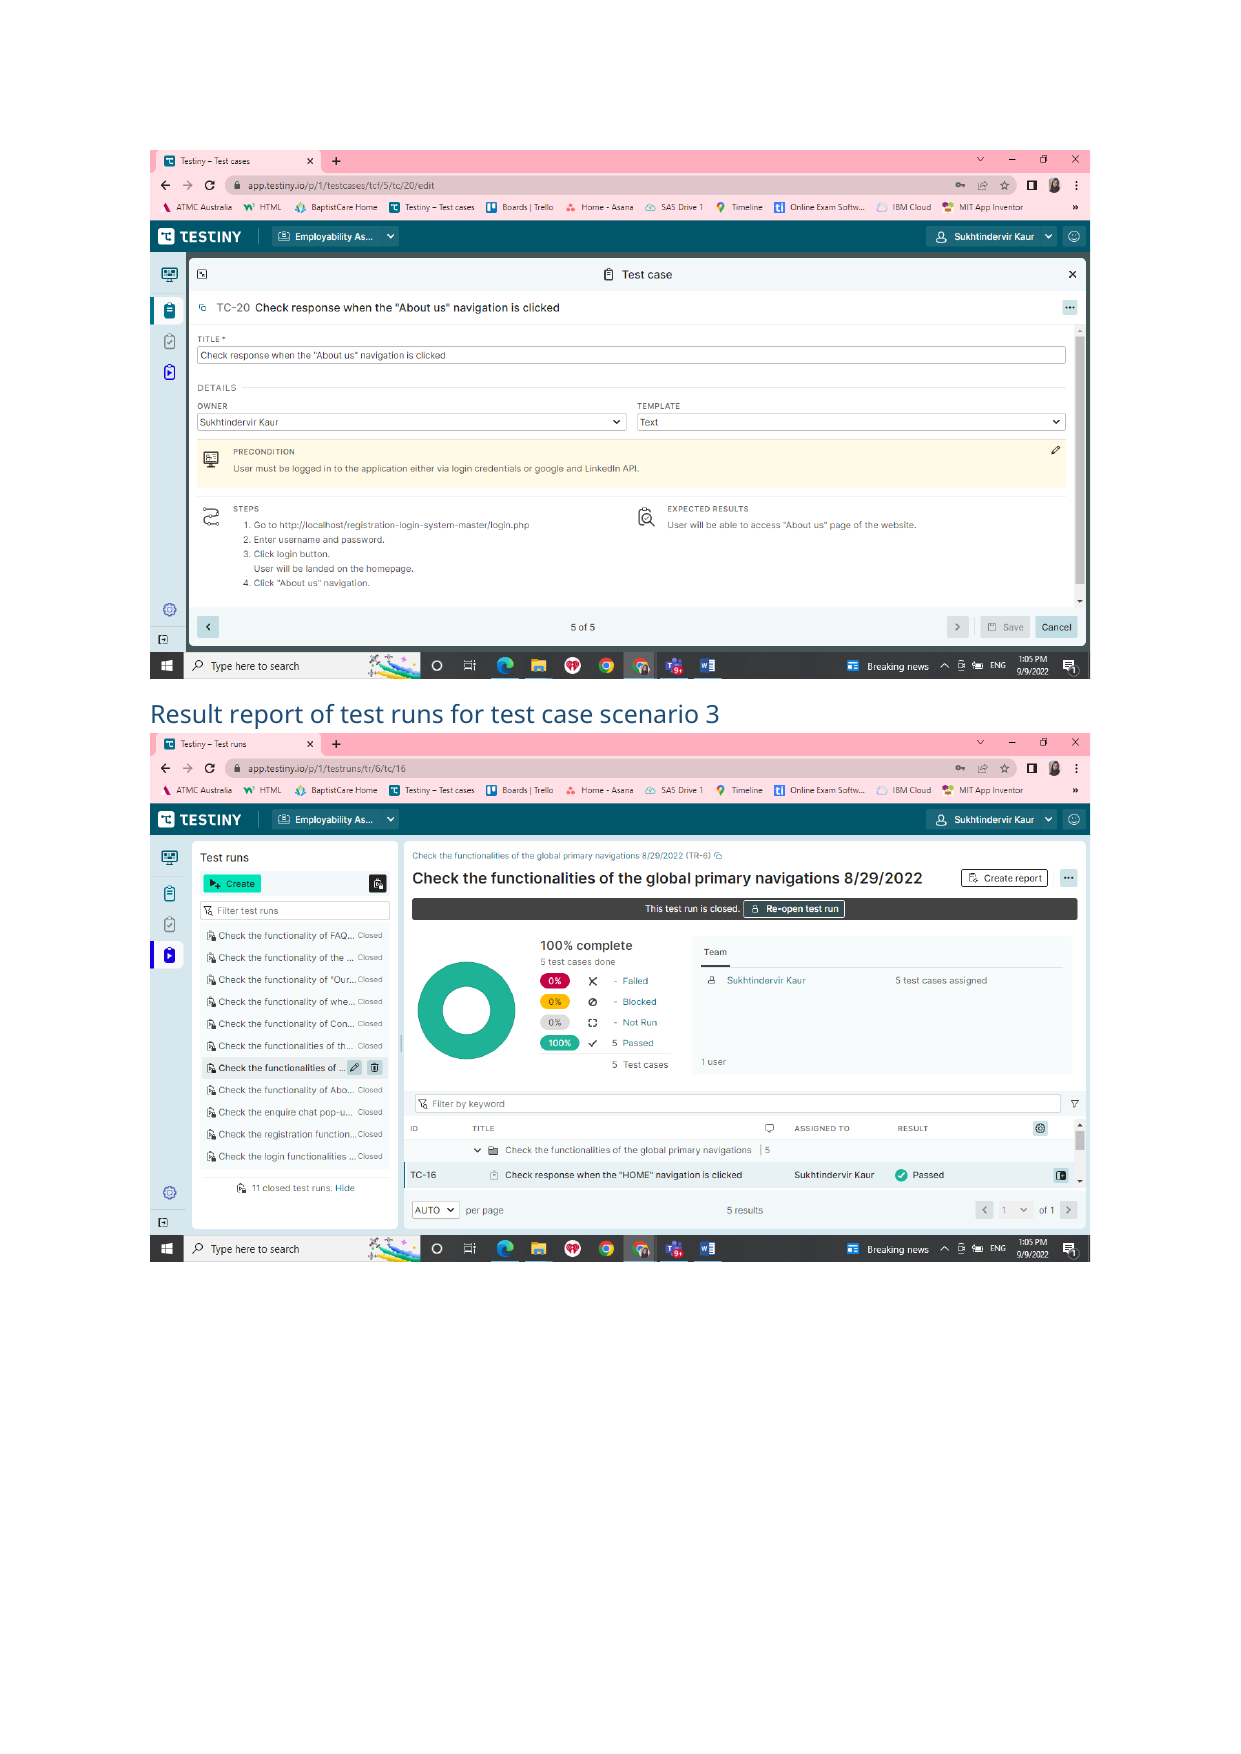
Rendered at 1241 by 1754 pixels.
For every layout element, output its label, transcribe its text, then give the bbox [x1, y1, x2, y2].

picture [1063, 810, 1085, 829]
subtitle Result report of test runs for test case scenario 3 [150, 697, 1090, 731]
picture [159, 812, 174, 827]
picture [1063, 227, 1085, 246]
picture [181, 815, 187, 822]
picture [927, 810, 1056, 829]
picture [223, 232, 230, 242]
picture [223, 815, 230, 825]
picture [150, 150, 1091, 220]
picture [190, 232, 196, 242]
picture [150, 253, 1091, 679]
picture [273, 227, 398, 246]
picture [159, 229, 174, 244]
picture [927, 227, 1056, 246]
picture [273, 810, 398, 829]
picture [208, 232, 215, 239]
picture [150, 733, 1091, 803]
picture [190, 815, 196, 825]
picture [208, 815, 215, 822]
picture [181, 232, 187, 239]
picture [150, 836, 1091, 1262]
